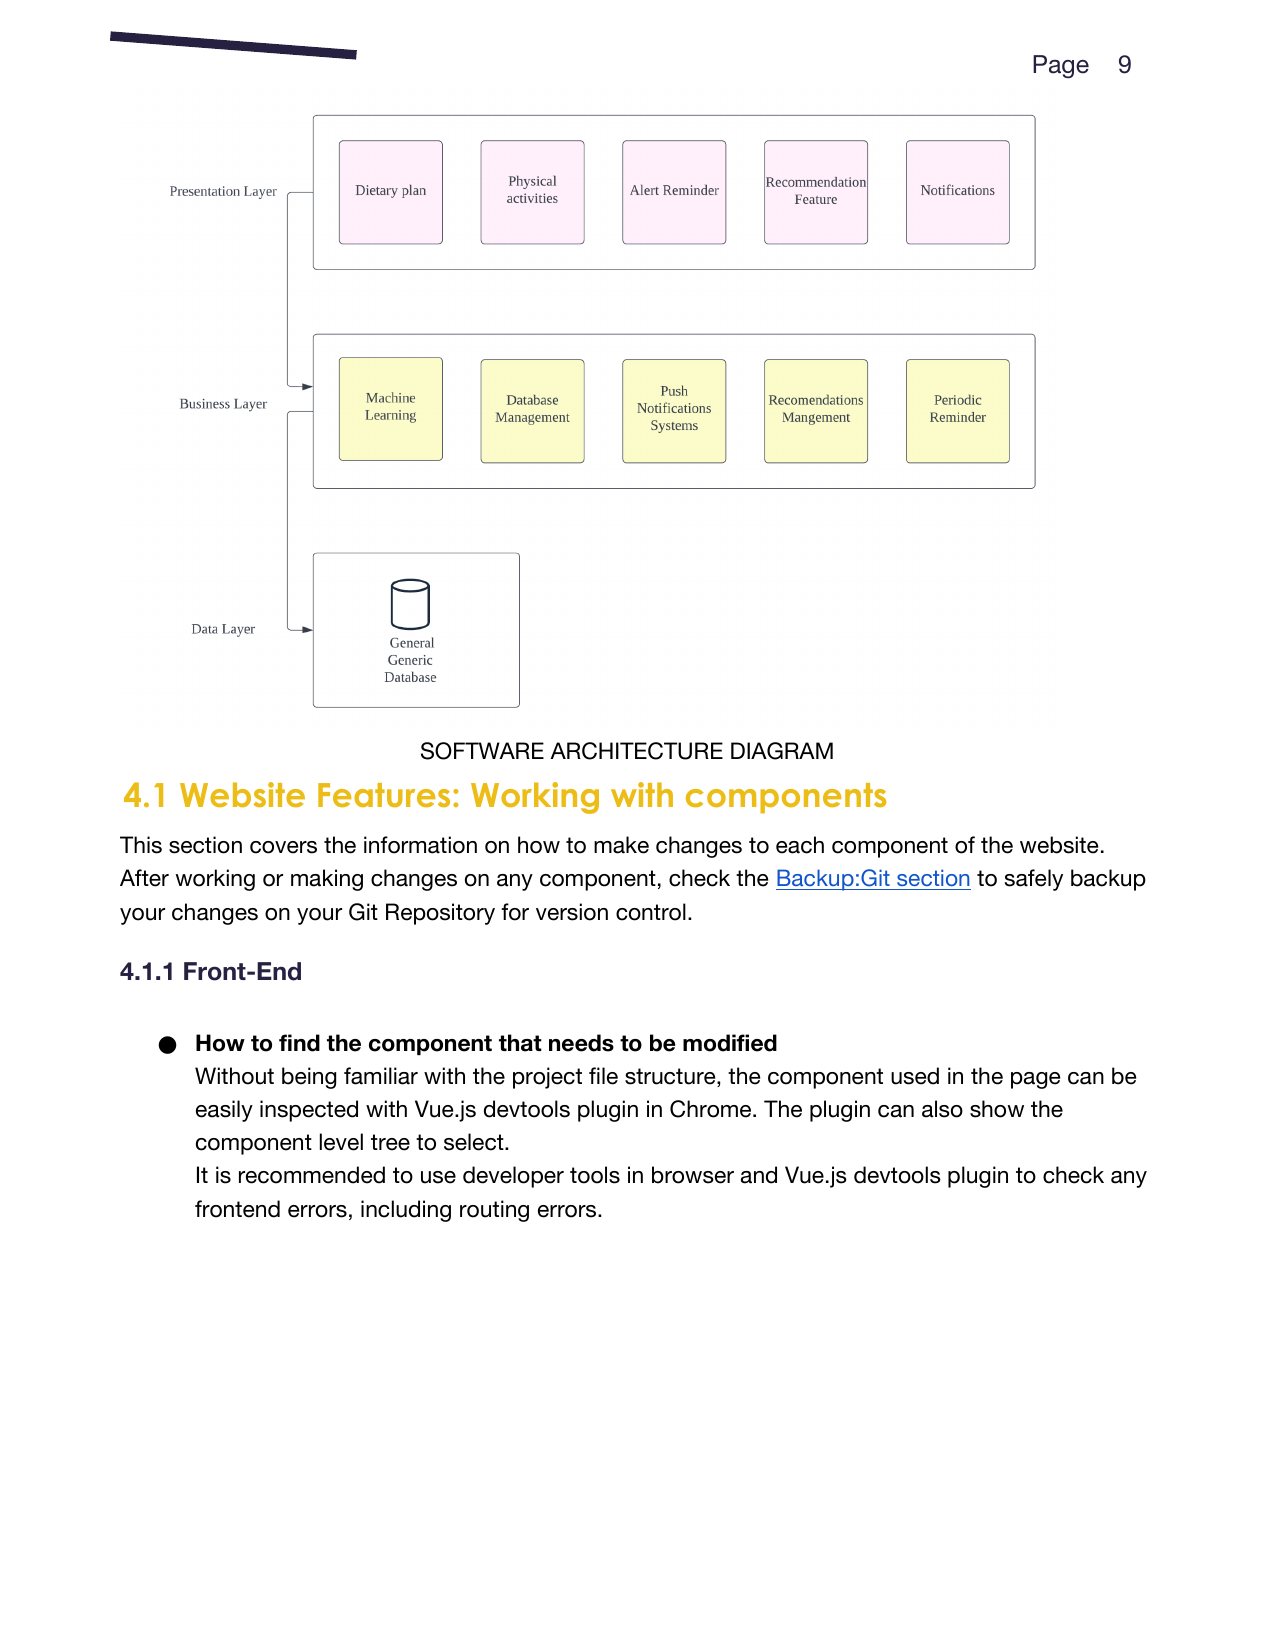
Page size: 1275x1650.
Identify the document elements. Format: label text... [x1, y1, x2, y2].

subtitle 4.1 Website Features: Working with components [123, 770, 1152, 818]
subtitle 4.1.1 Front-End [120, 956, 1155, 987]
picture [120, 85, 1061, 733]
text Without being familiar with the project file structure, the component used in the page can be easily inspected with Vue.js devtools plugin in Chrome. The plugin can also show the component level tree to select. [195, 1062, 1155, 1157]
text This section covers the information on how to make changes to each component of the website. After working or making changes on any component, check the Backup:Git section to safely backup your changes on your Git Repository for version control. [120, 831, 1155, 926]
text It is recommended to use developer tools in browser and Vue.js devtools plugin to check any frontend errors, including routing errors. [195, 1162, 1155, 1224]
text SOFTWARE ARCHITECTURE DIAGRAM [345, 737, 1155, 766]
list How to find the component that needs to be modified [157, 1029, 1155, 1058]
